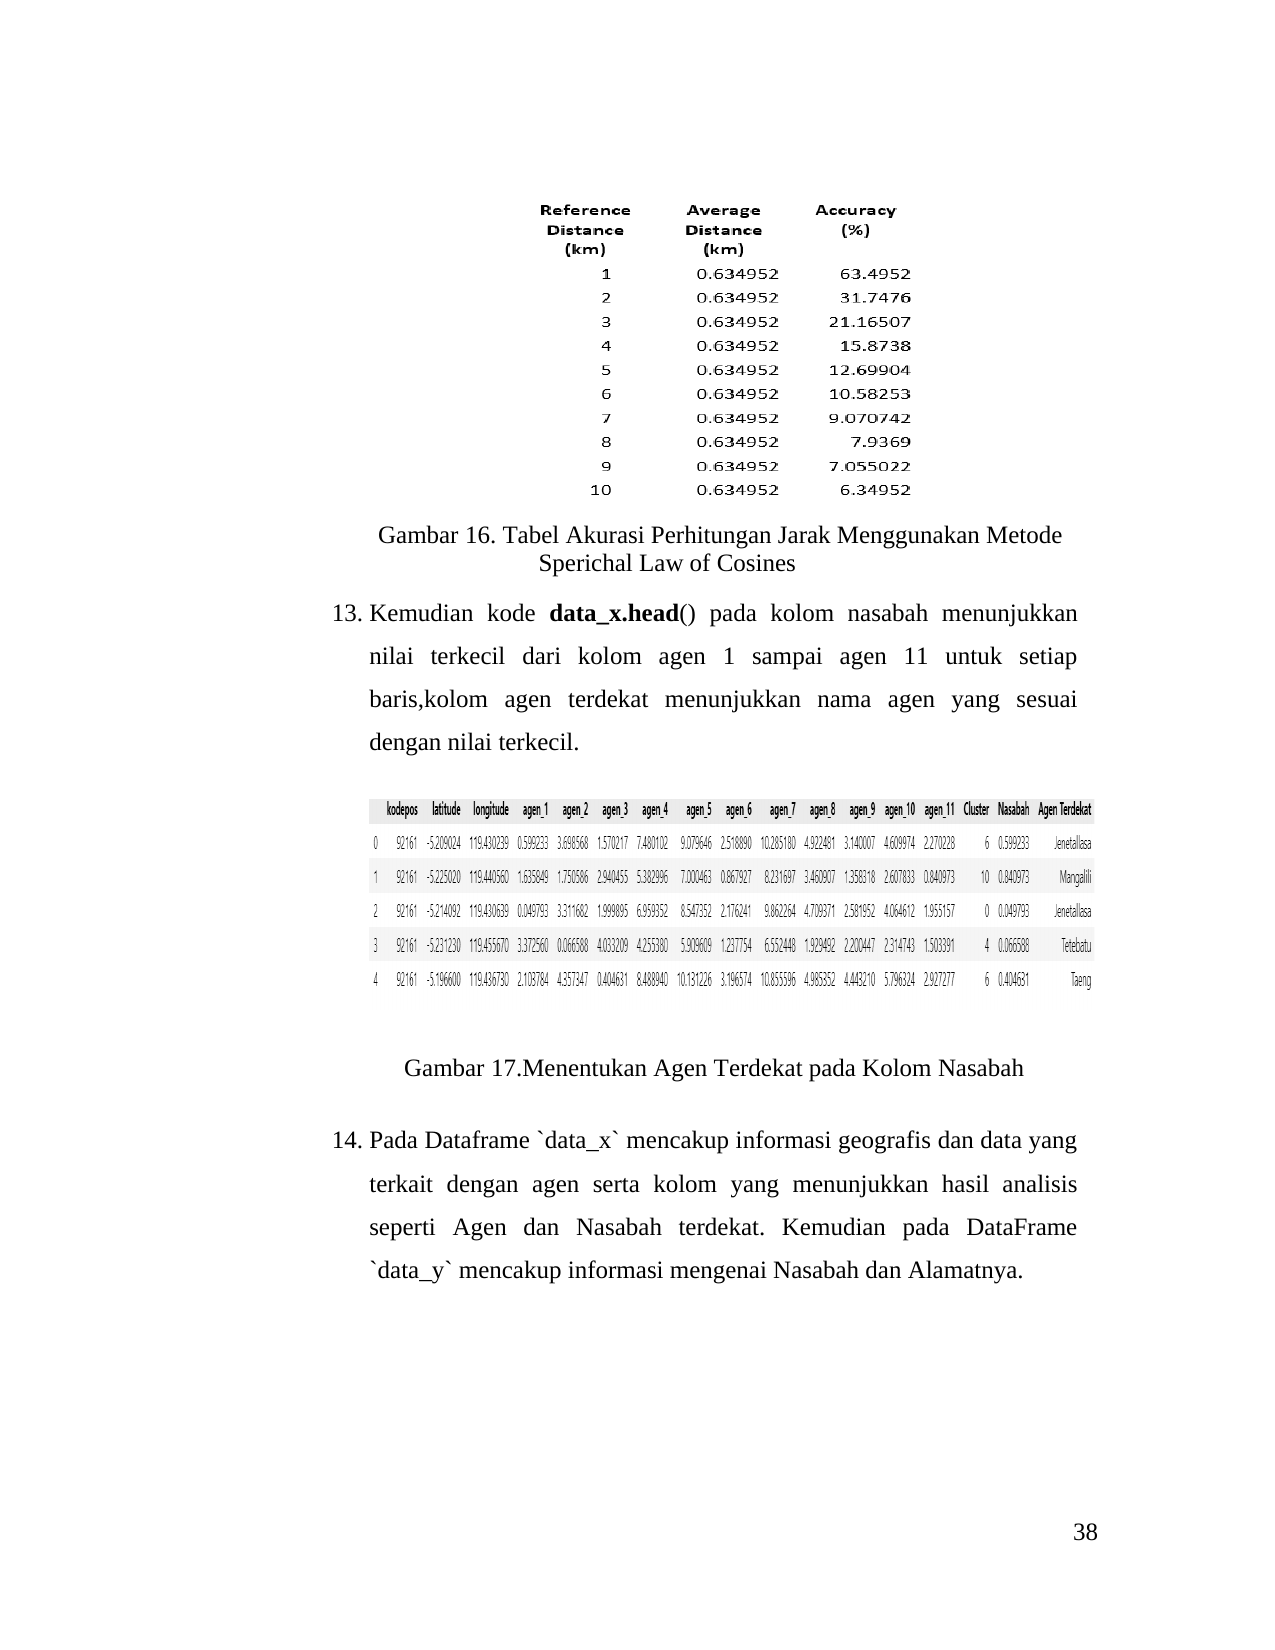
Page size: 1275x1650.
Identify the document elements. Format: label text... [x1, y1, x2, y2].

picture [525, 192, 922, 506]
text Gambar 17.Menentukan Agen Terdekat pada Kolom Nasabah [236, 1053, 1098, 1082]
text Gambar 16. Tabel Akurasi Perhitungan Jarak Menggunakan Metode Sperichal Law of Cosines [236, 520, 1098, 577]
picture [369, 799, 1095, 1010]
list Kemudian kode data_x.head() pada kolom nasabah menunjukkan nilai terkecil dari kolom agen 1 sampai agen 11 untuk setiap baris,kolom agen terdekat menunjukkan nama agen yang sesuai dengan nilai terkecil. [332, 598, 1078, 756]
list Pada Dataframe `data_x` mencakup informasi geografis dan data yang terkait dengan agen serta kolom yang menunjukkan hasil analisis seperti Agen dan Nasabah terdekat. Kemudian pada DataFrame `data_y` mencakup informasi mengenai Nasabah dan Alamatnya. [332, 1126, 1078, 1284]
